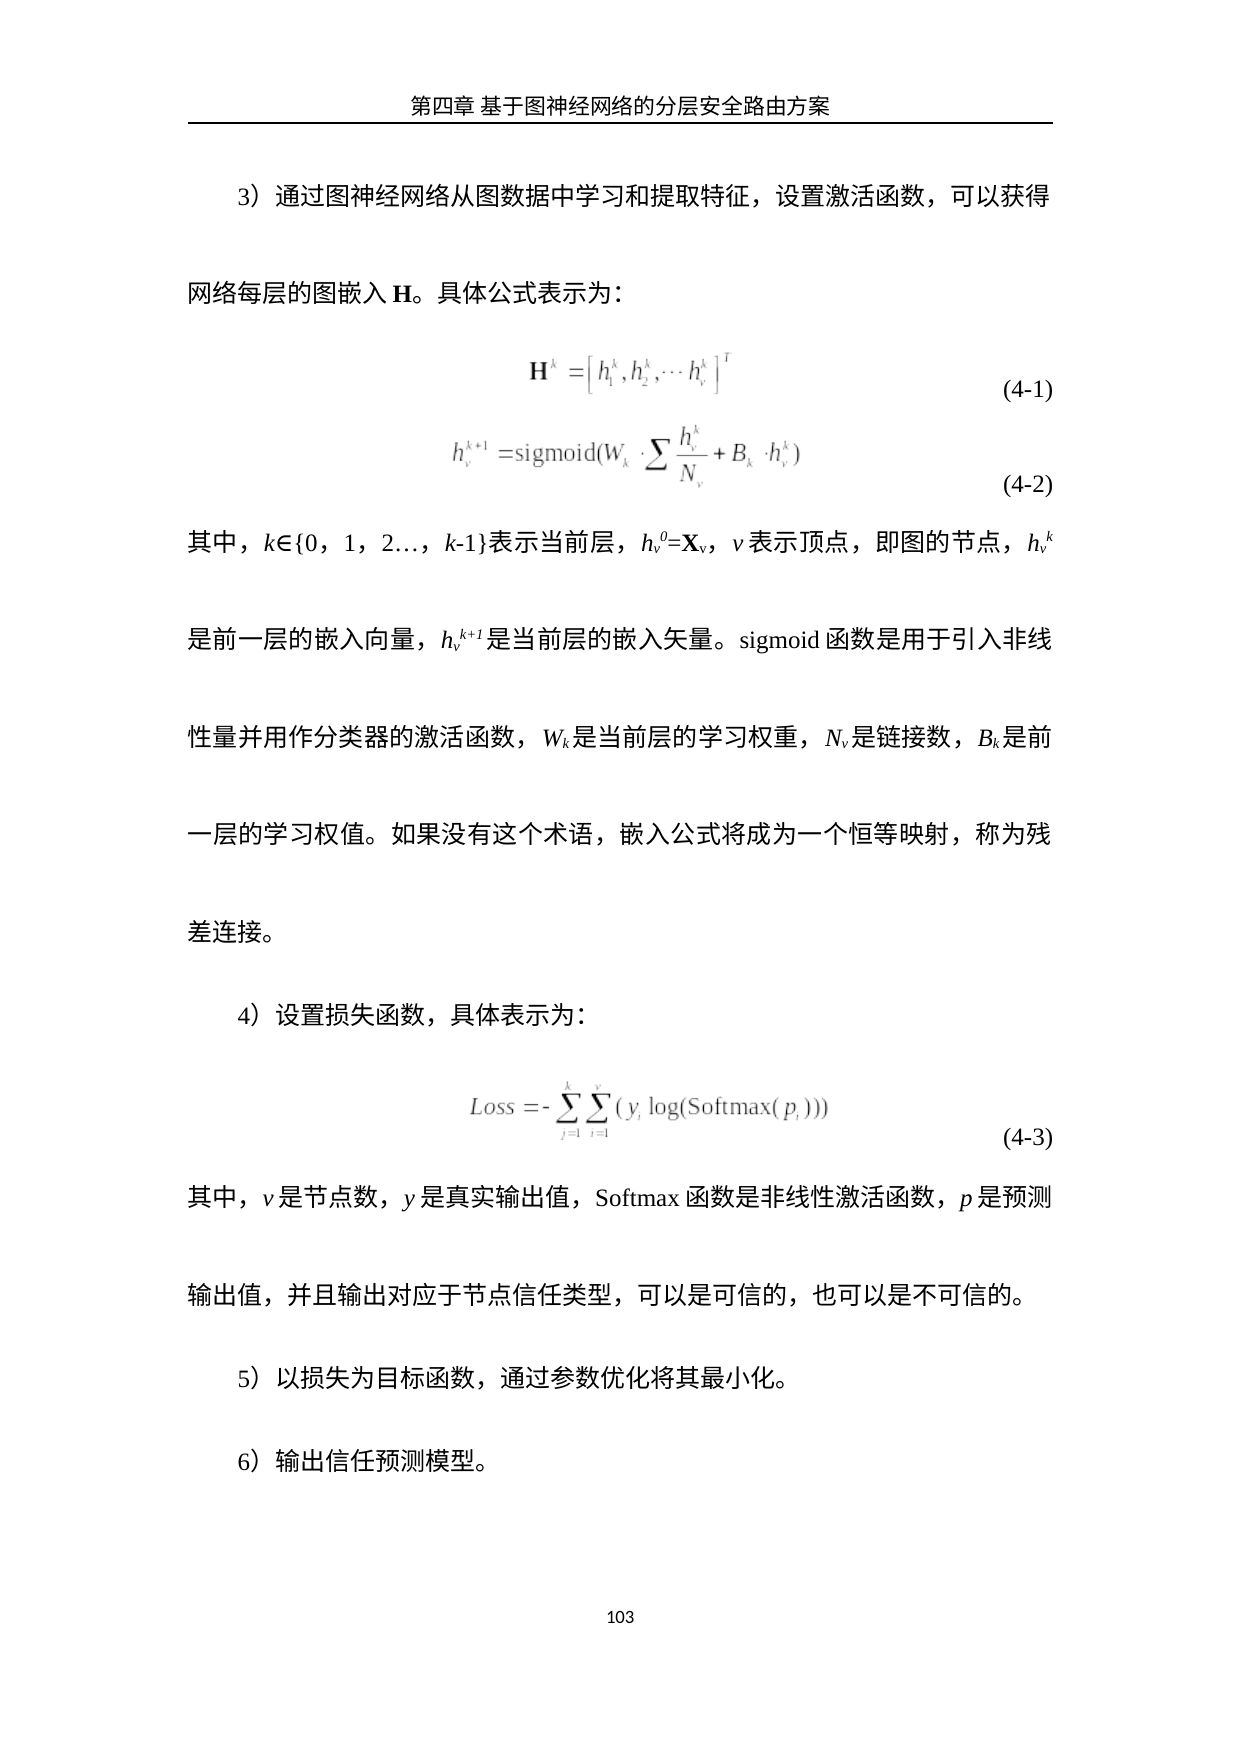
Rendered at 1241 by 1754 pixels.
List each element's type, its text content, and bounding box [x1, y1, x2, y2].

text 其中，k∈{0，1，2…，k-1}表示当前层，hv0=Xv，v表示顶点，即图的节点，hvk是前一层的嵌入向量，hvk+1是当前层的嵌入矢量。sigmoid函数是用于引入非线性量并用作分类器的激活函数，Wk是当前层的学习权重，Nv是链接数，Bk是前一层的学习权值。如果没有这个术语，嵌入公式将成为一个恒等映射，称为残差连接。 [187, 508, 1053, 963]
text (4-3) [187, 1064, 1053, 1162]
text (4-1) [187, 343, 1053, 408]
text 其中，v是节点数，y是真实输出值，Softmax函数是非线性激活函数，p是预测输出值，并且输出对应于节点信任类型，可以是可信的，也可以是不可信的。 [187, 1163, 1053, 1326]
text 6）输出信任预测模型。 [187, 1427, 1053, 1492]
text (4-2) [187, 409, 1053, 507]
text 5）以损失为目标函数，通过参数优化将其最小化。 [187, 1344, 1053, 1409]
text 3）通过图神经网络从图数据中学习和提取特征，设置激活函数，可以获得网络每层的图嵌入H。具体公式表示为： [187, 162, 1053, 324]
text 4）设置损失函数，具体表示为： [187, 981, 1053, 1046]
